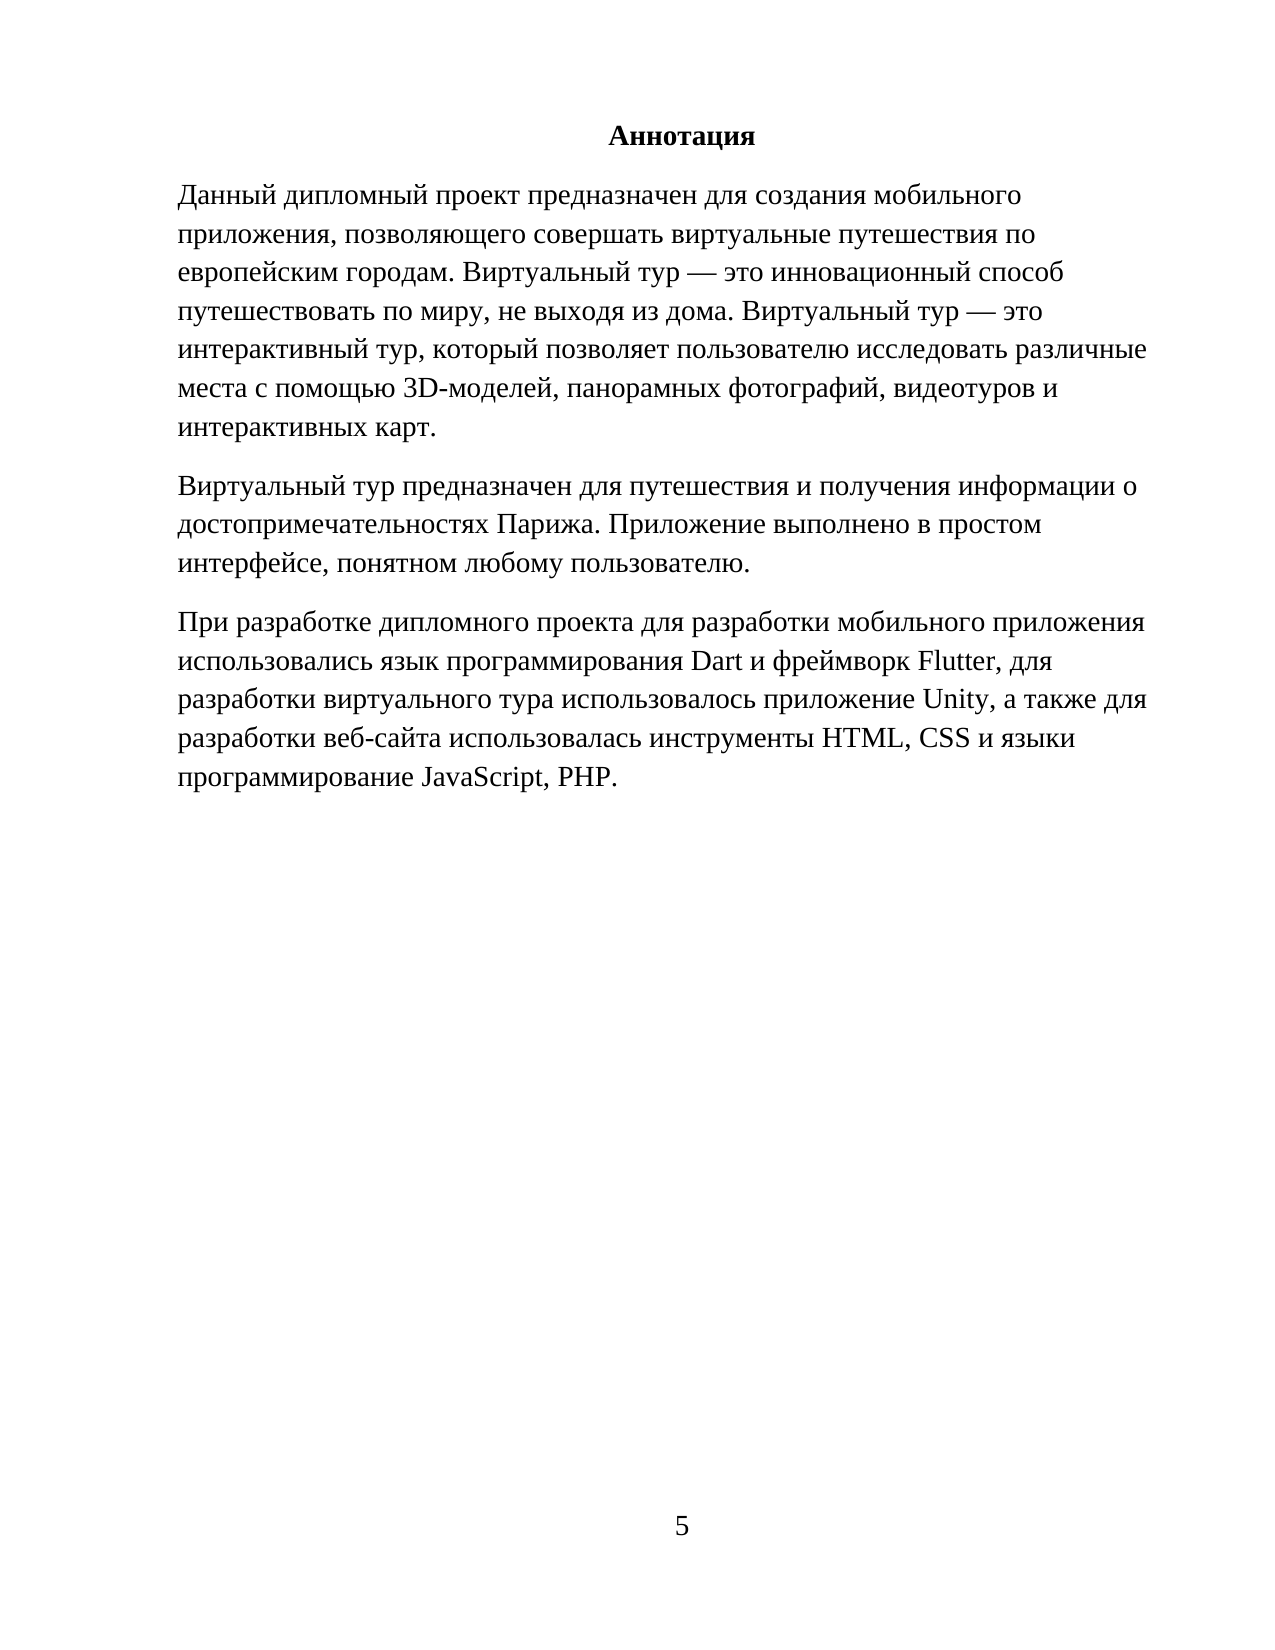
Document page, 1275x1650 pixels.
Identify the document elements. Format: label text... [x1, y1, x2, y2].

text При разработке дипломного проекта для разработки мобильного приложения использовались язык программирования Dart и фреймворк Flutter, для разработки виртуального тура использовалось приложение Unity, а также для разработки веб-сайта использовалась инструменты HTML, CSS и языки программирование JavaScript, PHP. [177, 604, 1186, 792]
text Виртуальный тур предназначен для путешествия и получения информации о достопримечательностях Парижа. Приложение выполнено в простом интерфейсе, понятном любому пользователю. [177, 468, 1186, 579]
text Аннотация [177, 118, 1186, 152]
text Данный дипломный проект предназначен для создания мобильного приложения, позволяющего совершать виртуальные путешествия по европейским городам. Виртуальный тур — это инновационный способ путешествовать по миру, не выходя из дома. Виртуальный тур — это интерактивный тур, который позволяет пользователю исследовать различные места с помощью 3D-моделей, панорамных фотографий, видеотуров и интерактивных карт. [177, 177, 1186, 442]
